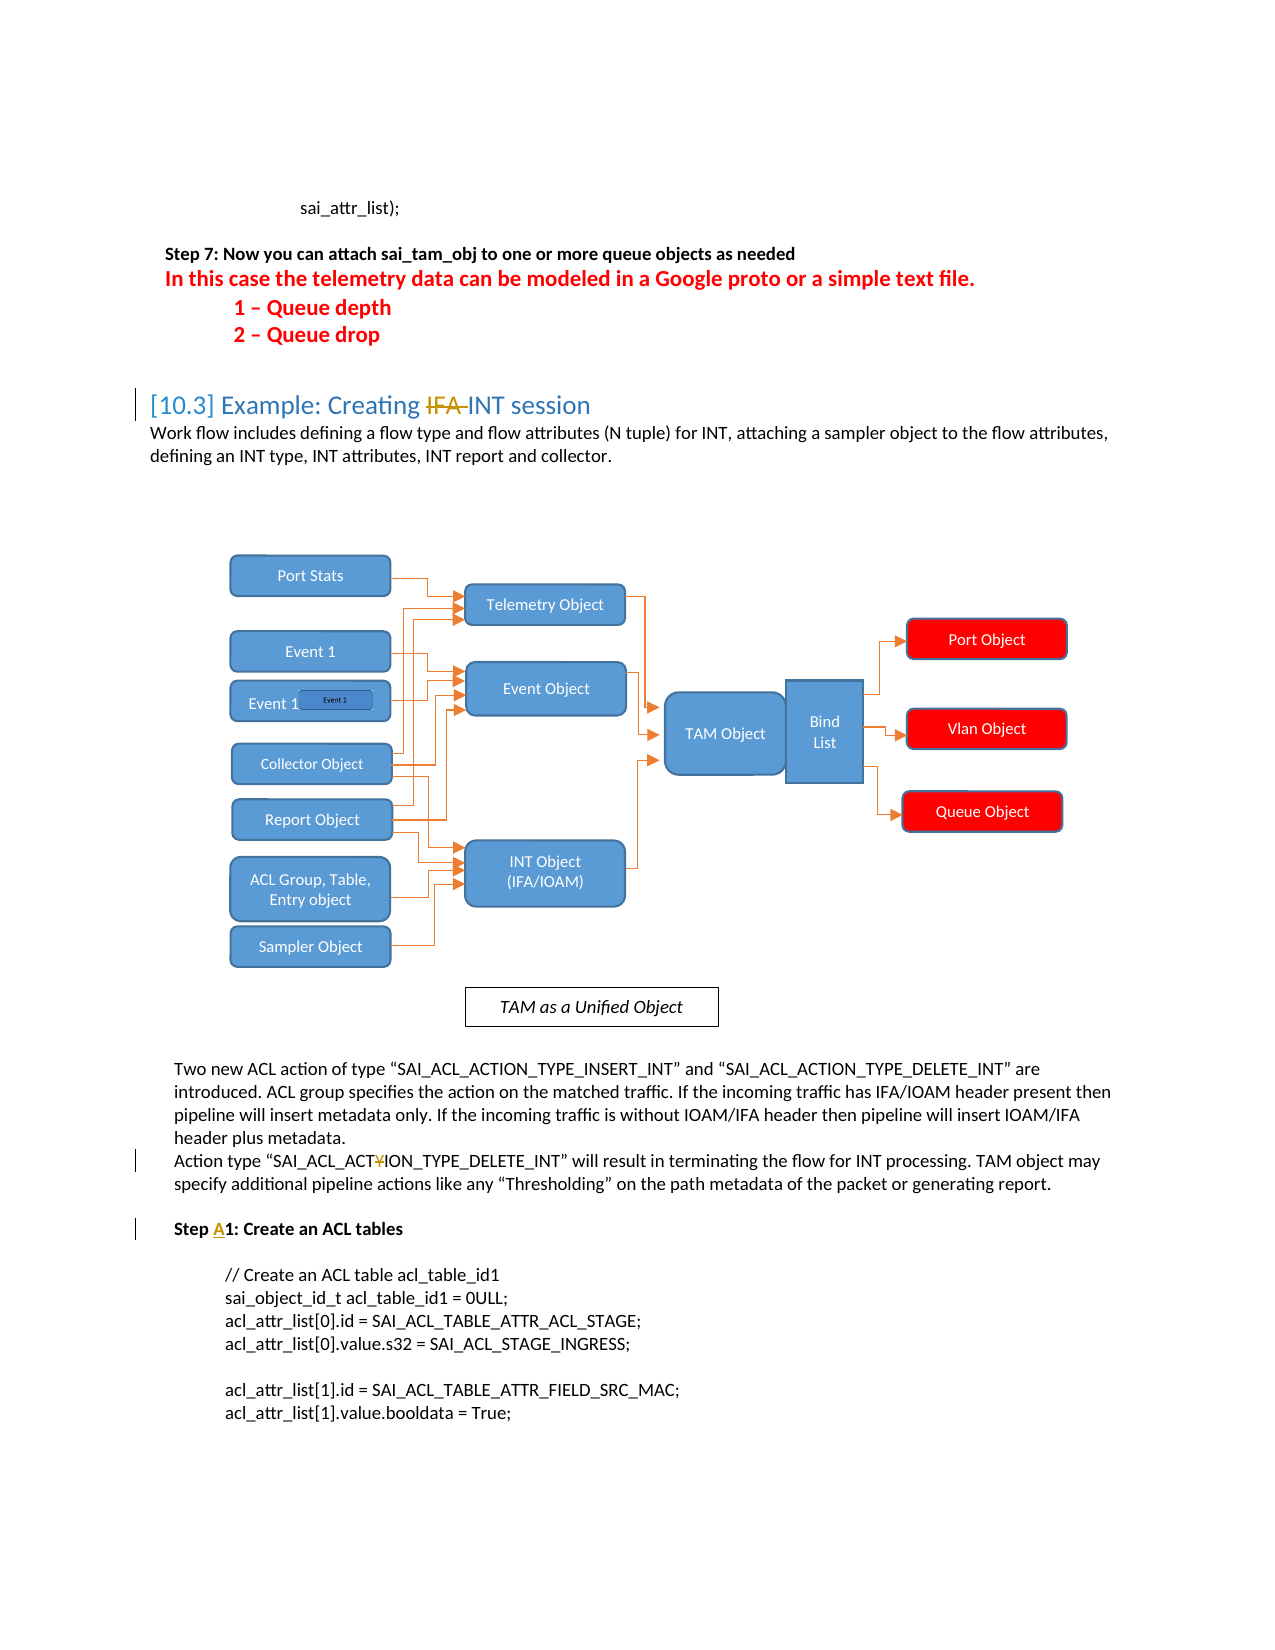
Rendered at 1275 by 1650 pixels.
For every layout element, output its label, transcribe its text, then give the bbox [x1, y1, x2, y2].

text 1 – Queue depth [150, 293, 1125, 321]
text acl_attr_list[0].id = SAI_ACL_TABLE_ATTR_ACL_STAGE; [225, 1309, 1125, 1332]
text sai_object_id_t acl_table_id1 = 0ULL; [225, 1286, 1125, 1309]
text acl_attr_list[1].id = SAI_ACL_TABLE_ATTR_FIELD_SRC_MAC; [225, 1378, 1125, 1401]
subtitle Example: Creating INT session [150, 388, 1125, 421]
text In this case the telemetry data can be modeled in a Google proto or a simple text file. [165, 264, 1125, 293]
text sai_attr_list); [300, 196, 1125, 219]
text Step 7: Now you can attach sai_tam_obj to one or more queue objects as needed [165, 242, 1125, 264]
text Two new ACL action of type “SAI_ACL_ACTION_TYPE_INSERT_INT” and “SAI_ACL_ACTION_TYPE_DELETE_INT” are introduced. ACL group specifies the action on the matched traffic. If the incoming traffic has IFA/IOAM header present then pipeline will insert metadata only. If the incoming traffic is without IOAM/IFA header then pipeline will insert IOAM/IFA header plus metadata. [174, 1057, 1125, 1149]
text Action type “SAI_ACL_ACTION_TYPE_DELETE_INT” will result in terminating the flow for INT processing. TAM object may specify additional pipeline actions like any “Thresholding” on the path metadata of the packet or generating report. [174, 1149, 1125, 1194]
text Work flow includes defining a flow type and flow attributes (N tuple) for INT, attaching a sampler object to the flow attributes, defining an INT type, INT attributes, INT report and collector. [150, 421, 1125, 467]
text 2 – Queue drop [150, 321, 1125, 349]
text acl_attr_list[0].value.s32 = SAI_ACL_STAGE_INGRESS; [225, 1332, 1125, 1355]
text acl_attr_list[1].value.booldata = True; [225, 1401, 1125, 1424]
text // Create an ACL table acl_table_id1 [225, 1263, 1125, 1286]
text Step 1: Create an ACL tables [174, 1217, 1125, 1240]
